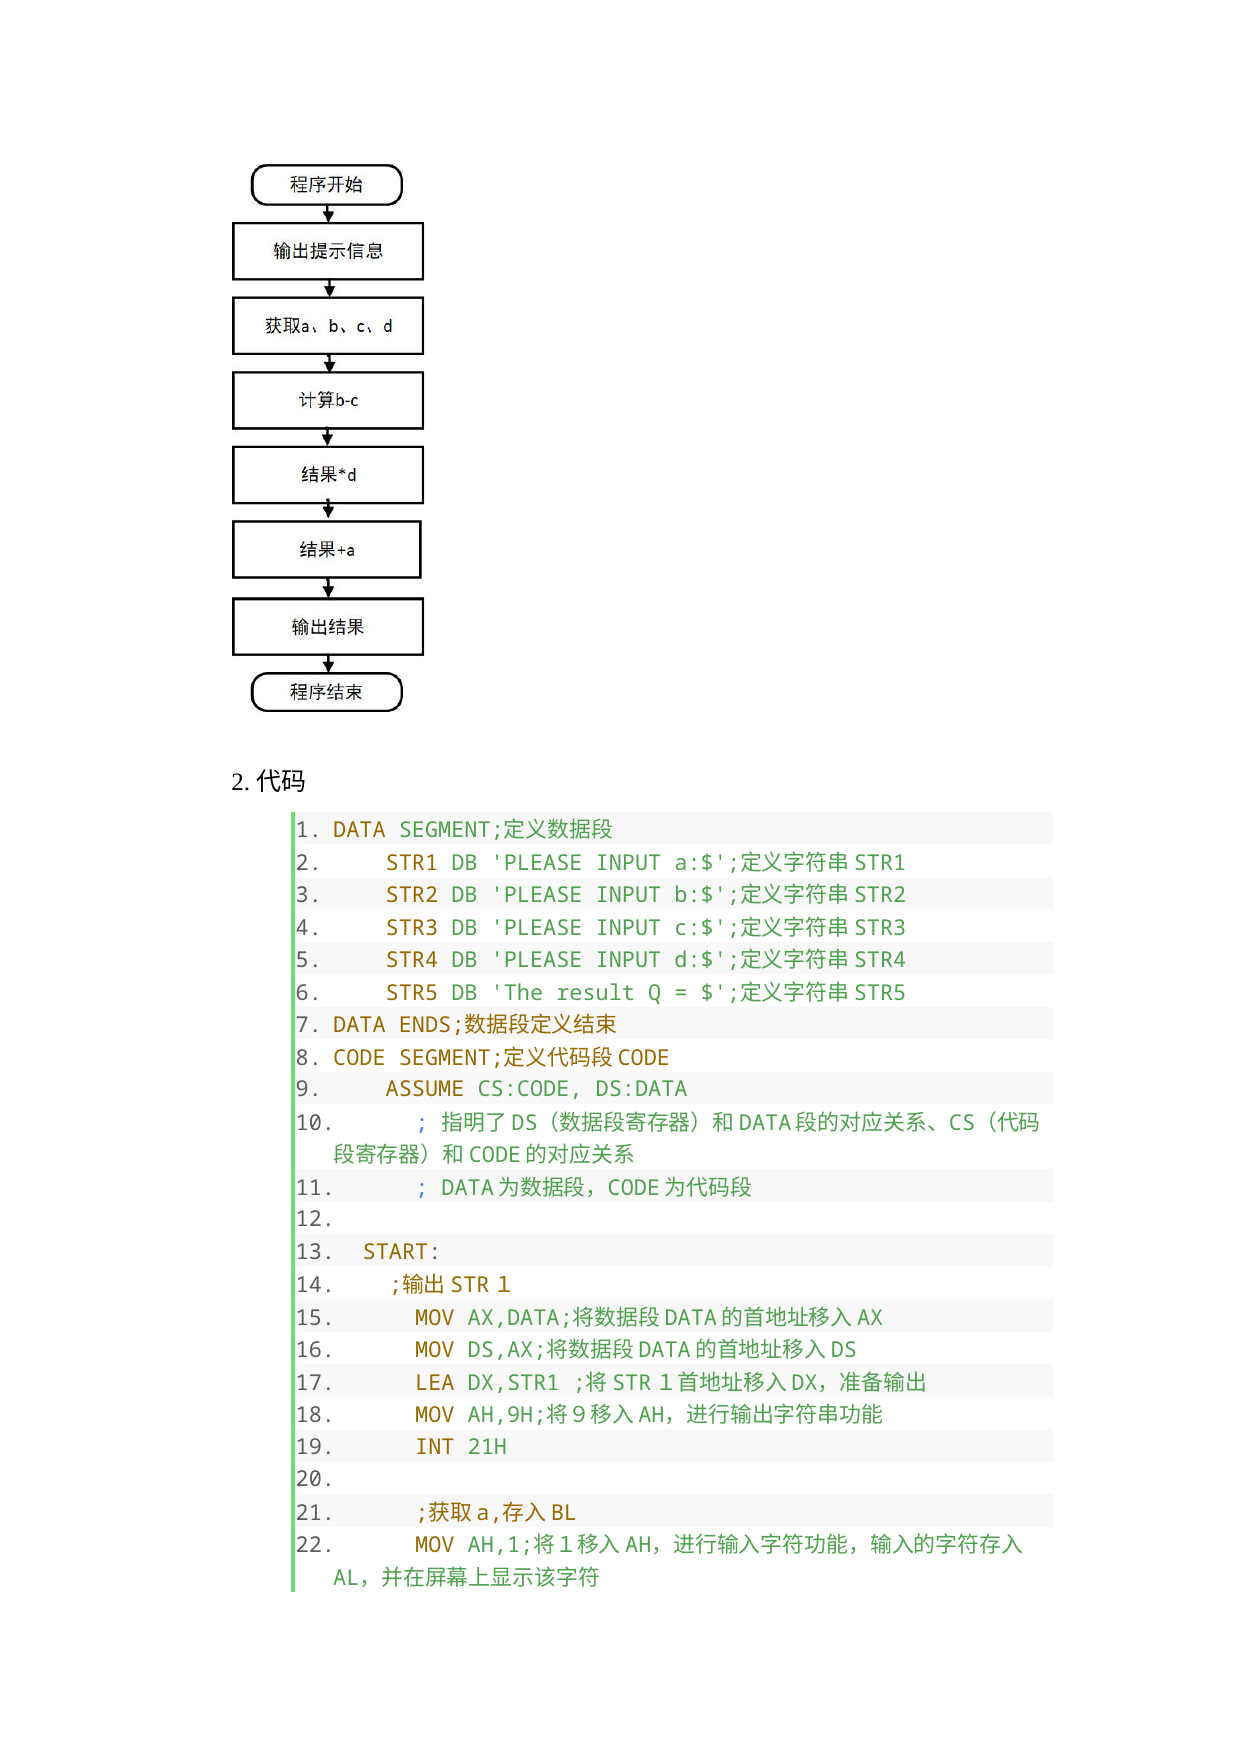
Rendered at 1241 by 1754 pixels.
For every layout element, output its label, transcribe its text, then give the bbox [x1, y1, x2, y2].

list MOV AH,1;将１移入AH，进行输入字符功能，输入的字符存入AL，并在屏幕上显示该字符 [295, 1527, 1053, 1592]
list DATA ENDS;数据段定义结束 [295, 1007, 1053, 1039]
list ; 指明了DS（数据段寄存器）和DATA段的对应关系、CS（代码段寄存器）和CODE的对应关系 [295, 1104, 1053, 1169]
list ; DATA为数据段，CODE为代码段 [295, 1169, 1053, 1202]
list LEA DX,STR1 ;将STR１首地址移入DX，准备输出 [295, 1364, 1053, 1397]
text 2. 代码 [187, 747, 1053, 812]
list DATA SEGMENT;定义数据段 [295, 812, 1053, 844]
list MOV AH,9H;将９移入AH，进行输出字符串功能 [295, 1397, 1053, 1429]
list MOV AX,DATA;将数据段DATA的首地址移入AX [295, 1299, 1053, 1332]
picture [231, 162, 425, 714]
list STR5 DB 'The result Q = $';定义字符串STR5 [295, 974, 1053, 1007]
list START: [295, 1234, 1053, 1267]
list STR1 DB 'PLEASE INPUT a:$';定义字符串STR1 [295, 844, 1053, 877]
list ;获取a,存入BL [295, 1494, 1053, 1527]
list STR2 DB 'PLEASE INPUT b:$';定义字符串STR2 [295, 877, 1053, 909]
list ASSUME CS:CODE, DS:DATA [295, 1072, 1053, 1104]
list CODE SEGMENT;定义代码段CODE [295, 1039, 1053, 1072]
list ;输出STR１ [295, 1267, 1053, 1299]
list STR4 DB 'PLEASE INPUT d:$';定义字符串STR4 [295, 942, 1053, 974]
list MOV DS,AX;将数据段DATA的首地址移入DS [295, 1332, 1053, 1364]
list INT 21H [295, 1429, 1053, 1462]
list STR3 DB 'PLEASE INPUT c:$';定义字符串STR3 [295, 909, 1053, 942]
